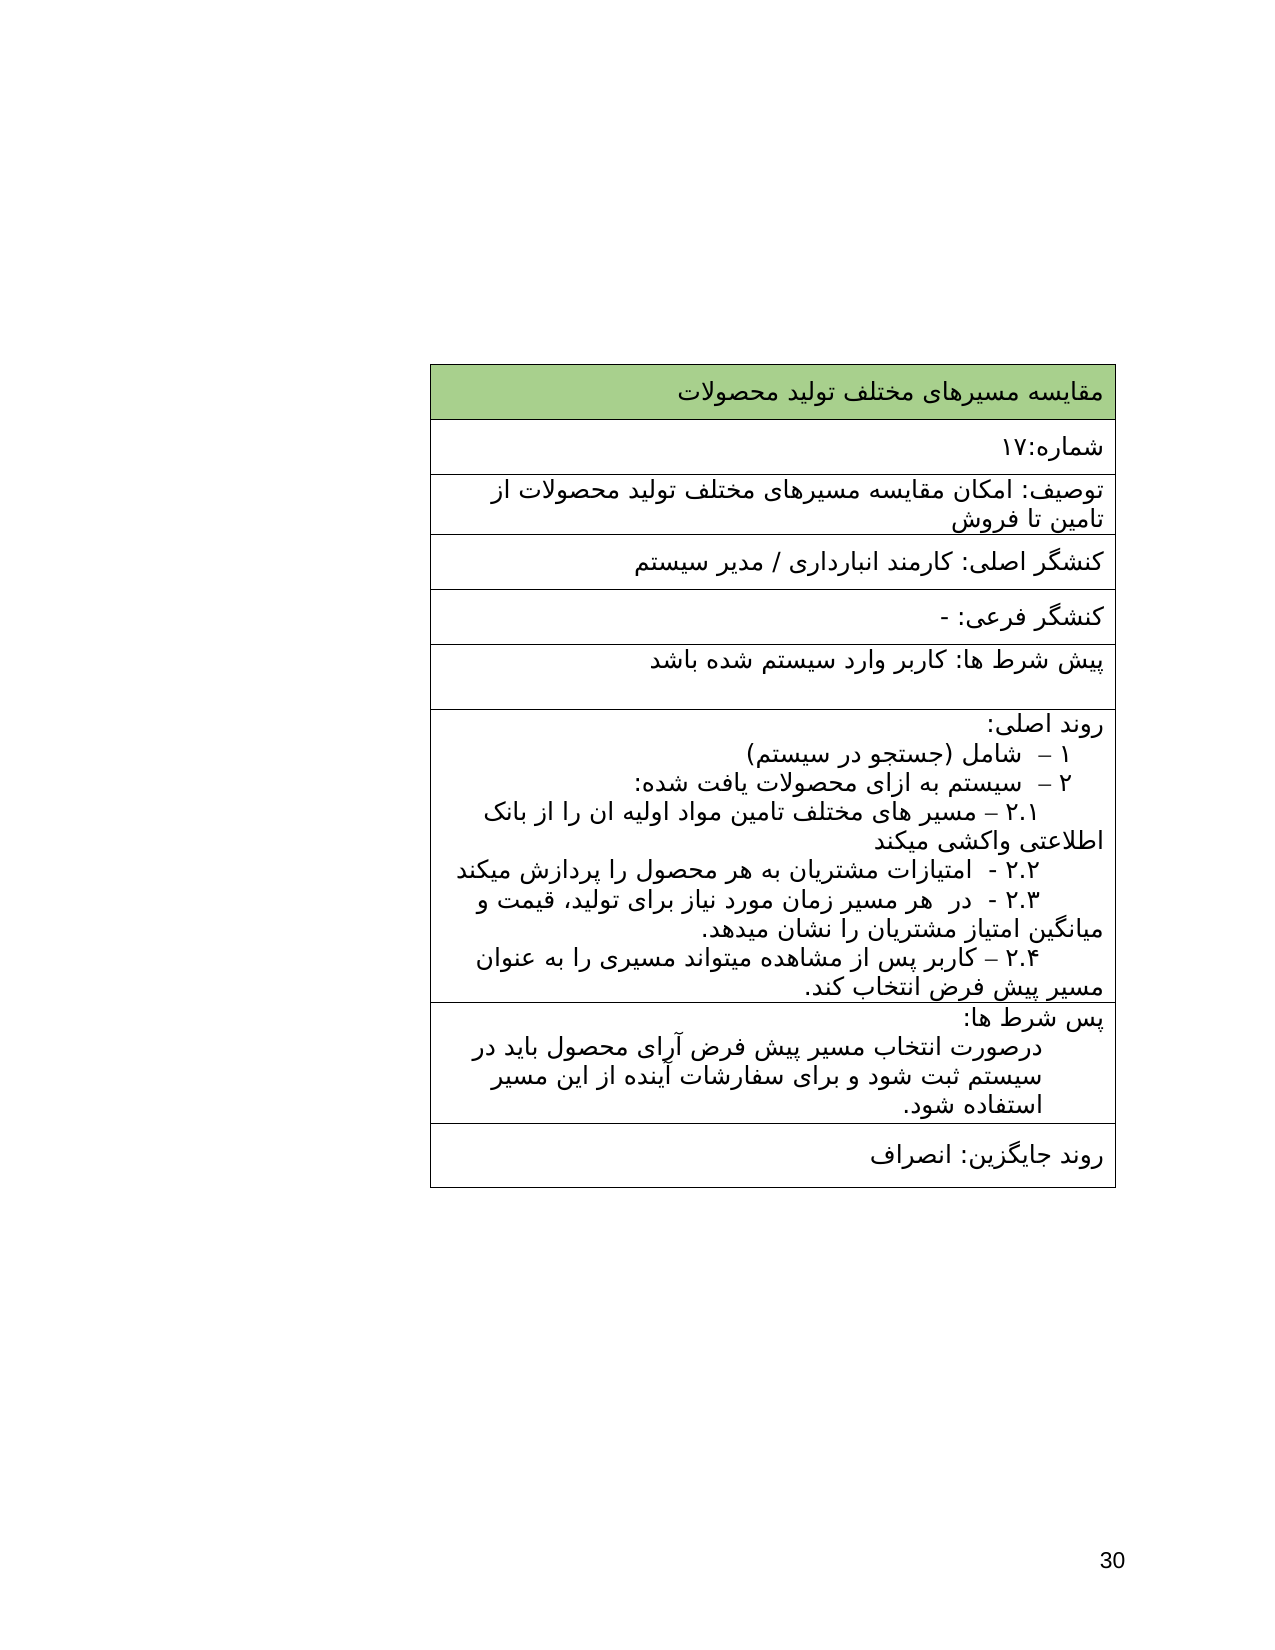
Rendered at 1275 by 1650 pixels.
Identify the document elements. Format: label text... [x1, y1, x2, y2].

table_cell پس شرط ها: درصورت انتخاب مسیر پیش فرض آرای محصول باید در سیستم ثبت شود و برای سفارشات آینده از این مسیر استفاده شود. [431, 1003, 1115, 1122]
table_header مقایسه مسیرهای مختلف تولید محصولات [431, 365, 1115, 419]
table_cell روند جایگزین: انصراف [431, 1124, 1115, 1187]
table_cell شماره:۱۷ [431, 420, 1115, 474]
table_cell پیش شرط ها: کاربر وارد سیستم شده باشد [431, 645, 1115, 708]
table_cell توصیف: امکان مقایسه مسیرهای مختلف تولید محصولات از تامین تا فروش [431, 475, 1115, 533]
table_cell کنشگر فرعی: - [431, 590, 1115, 644]
table_cell کنشگر اصلی: کارمند انبارداری / مدیر سیستم [431, 535, 1115, 589]
table_cell روند اصلی: ۱ – شامل (جستجو در سیستم) ۲ – سیستم به ازای محصولات یافت شده: ۲.۱ – مسیر های مختلف تامین مواد اولیه ان را از بانک اطلاعتی واکشی میکند ۲.۲ - امتیازات مشتریان به هر محصول را پردازش میکند ۲.۳ - در هر مسیر زمان مورد نیاز برای تولید، قیمت و میانگین امتیاز مشتریان را نشان میدهد. ۲.۴ – کاربر پس از مشاهده میتواند مسیری را به عنوان مسیر پیش فرض انتخاب کند. [431, 710, 1115, 1002]
